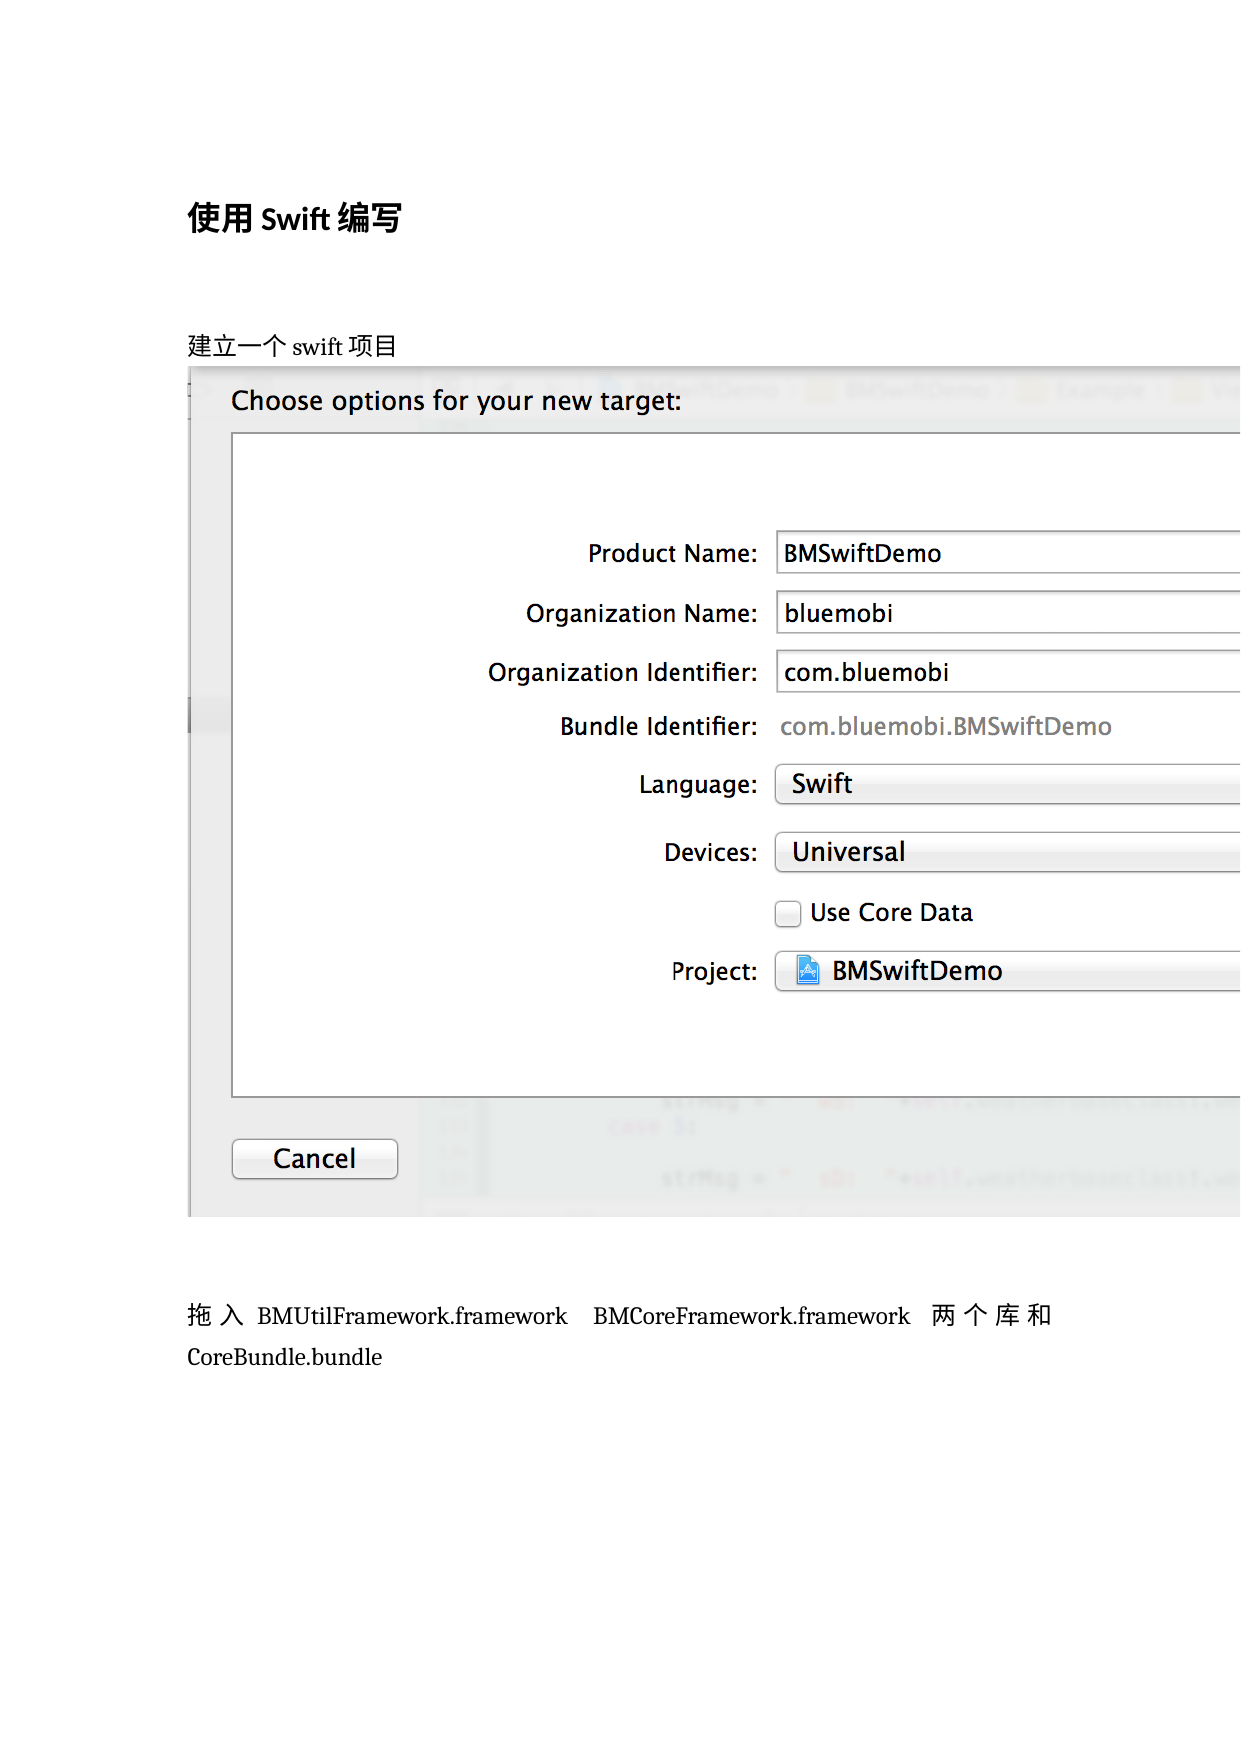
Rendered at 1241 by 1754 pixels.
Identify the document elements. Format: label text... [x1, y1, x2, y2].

subtitle 使用Swift编写 [187, 172, 1053, 260]
picture [187, 366, 1241, 1217]
text 拖入BMUtilFramework.framework BMCoreFramework.framework 两个库和CoreBundle.bundle [187, 1292, 1053, 1380]
text 建立一个swift项目 [187, 322, 1053, 366]
